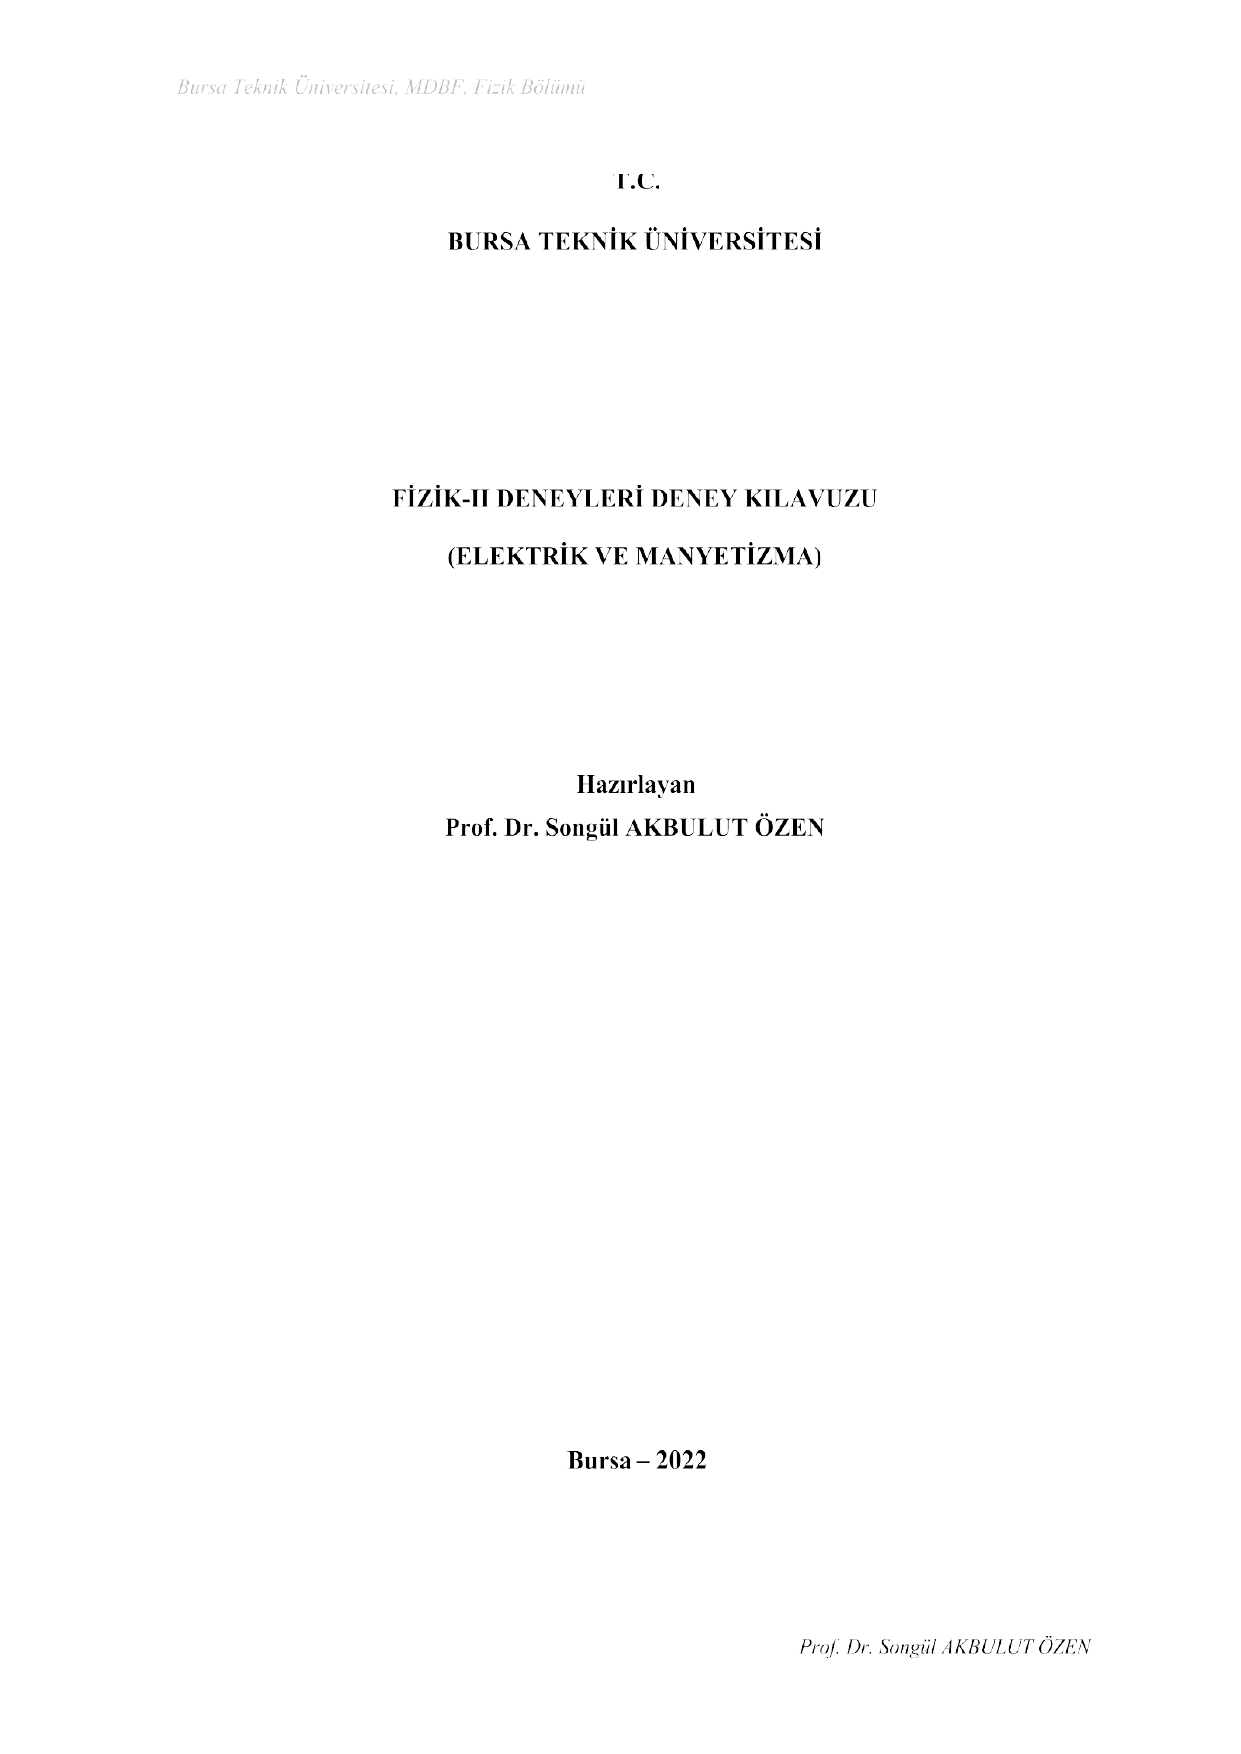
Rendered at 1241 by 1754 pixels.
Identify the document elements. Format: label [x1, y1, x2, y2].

picture [445, 813, 824, 841]
picture [798, 1636, 1092, 1658]
picture [576, 775, 695, 798]
picture [392, 485, 877, 507]
picture [656, 1450, 706, 1469]
picture [567, 1451, 631, 1469]
picture [613, 174, 659, 189]
picture [177, 75, 585, 96]
picture [448, 542, 821, 569]
picture [447, 227, 822, 250]
